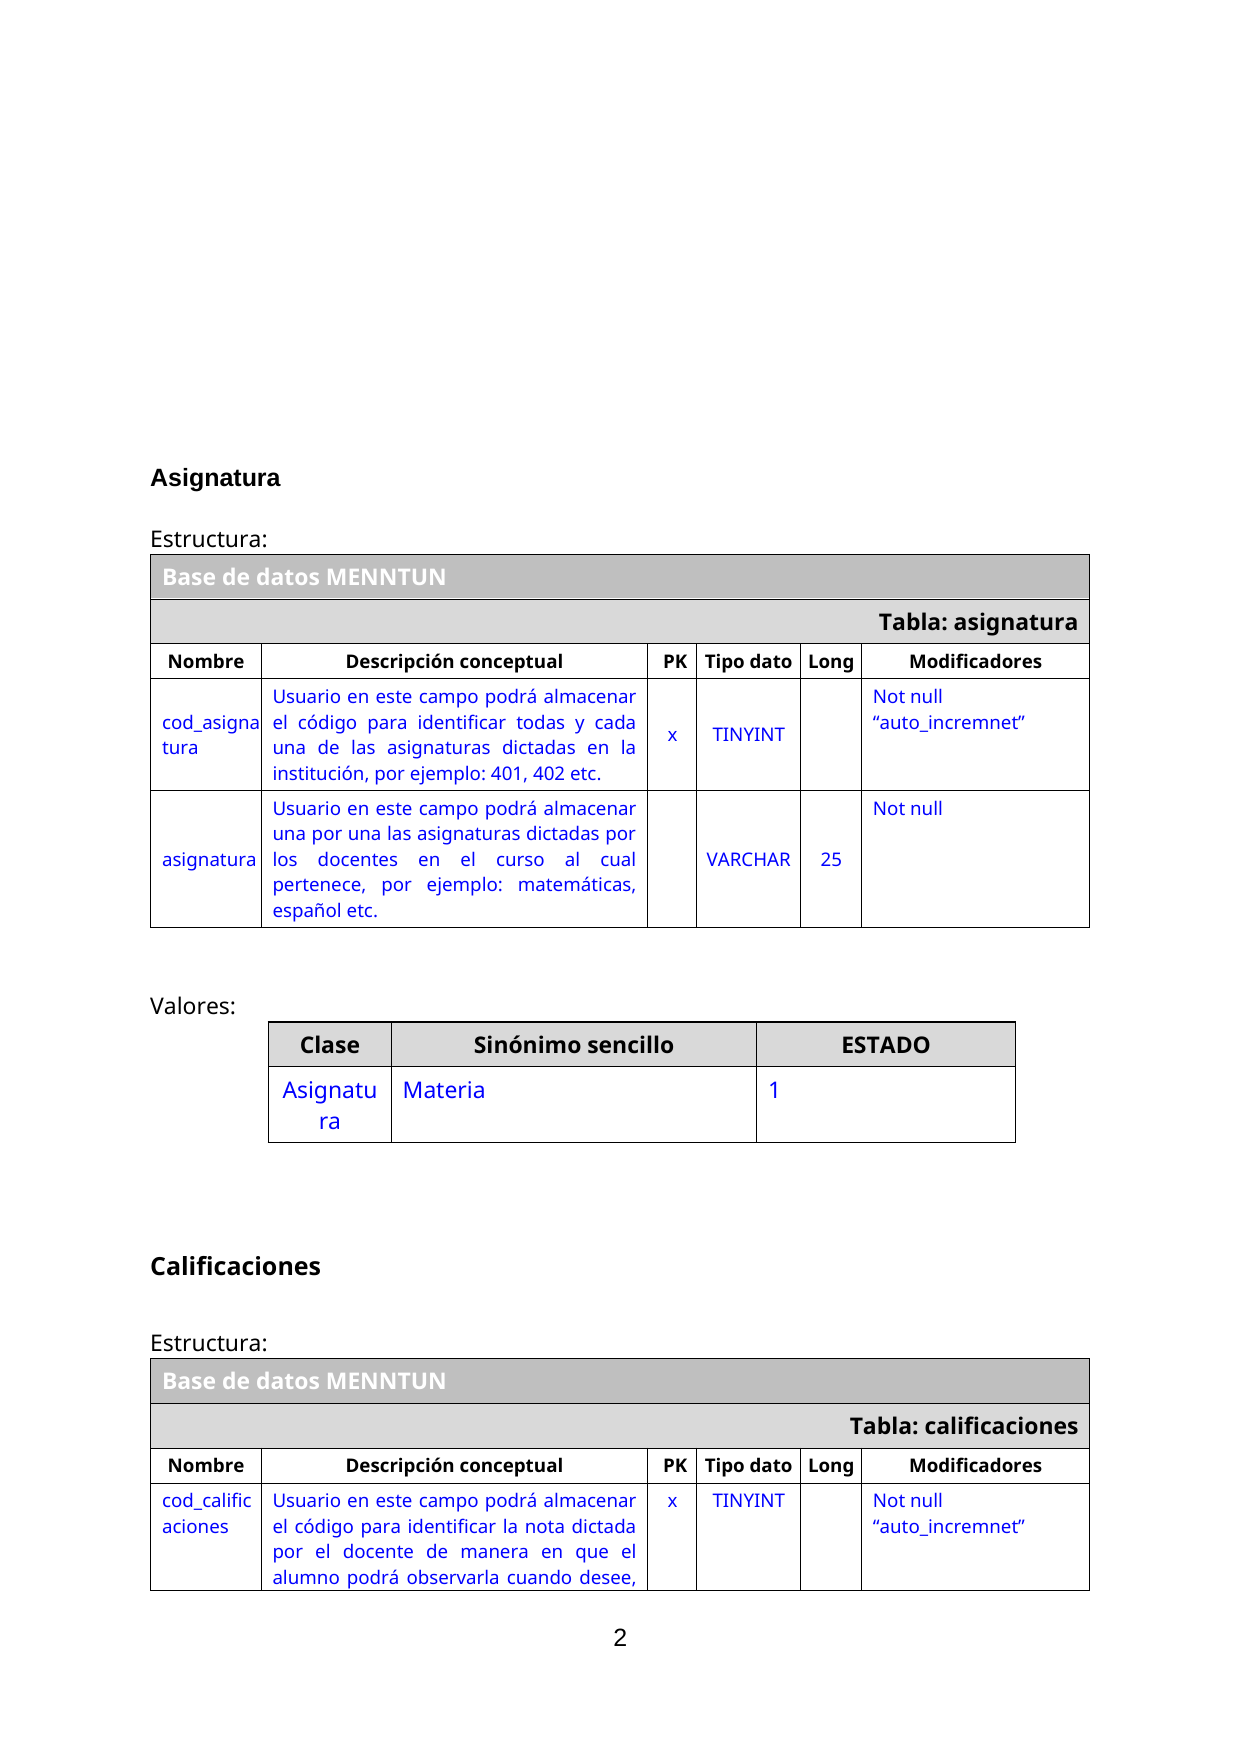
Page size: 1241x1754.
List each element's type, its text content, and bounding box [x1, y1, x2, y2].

table_cell [648, 791, 696, 927]
table_cell x [648, 679, 696, 790]
table_cell PK [648, 1449, 696, 1482]
table_cell Long [801, 1449, 861, 1482]
table_cell Usuario en este campo podrá almacenar el código para identificar todas y cada una de las asignaturas dictadas en la institución, por ejemplo: 401, 402 etc. [262, 679, 647, 790]
table_cell 1 [757, 1067, 1015, 1142]
table_cell Nombre [151, 644, 261, 678]
table_cell Descripción conceptual [262, 1449, 647, 1482]
table_cell x [648, 1484, 696, 1590]
text Valores: [150, 990, 1090, 1021]
table_header Sinónimo sencillo [392, 1023, 756, 1066]
table_cell Not null [862, 791, 1089, 927]
table_cell Tipo dato [697, 644, 800, 678]
table_cell cod_asignatura [151, 679, 261, 790]
text Calificaciones [150, 1249, 1090, 1283]
text Asignatura [150, 462, 1090, 491]
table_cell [262, 1484, 647, 1590]
table_cell Materia [392, 1067, 756, 1142]
table_cell Nombre [151, 1449, 261, 1482]
text Estructura: [150, 522, 1090, 554]
table_cell VARCHAR [697, 791, 800, 927]
table_cell cod_calificaciones [151, 1484, 261, 1590]
table_cell Modificadores [862, 644, 1089, 678]
table_cell Long [801, 644, 861, 678]
table_cell Usuario en este campo podrá almacenar una por una las asignaturas dictadas por los docentes en el curso al cual pertenece, por ejemplo: matemáticas, español etc. [262, 791, 647, 927]
table_header Base de datos MENNTUN [151, 555, 1089, 598]
table_header Clase [269, 1023, 391, 1066]
table_cell Not null “auto_incremnet” [862, 1484, 1089, 1590]
table_cell Asignatura [269, 1067, 391, 1142]
table_cell TINYINT [697, 1484, 800, 1590]
table_cell Tabla: calificaciones [151, 1404, 1089, 1448]
table_cell Modificadores [862, 1449, 1089, 1482]
table_cell 25 [801, 791, 861, 927]
table_cell Not null “auto_incremnet” [862, 679, 1089, 790]
table_cell TINYINT [697, 679, 800, 790]
table_header ESTADO [757, 1023, 1015, 1066]
table_cell Tipo dato [697, 1449, 800, 1482]
table_cell [801, 1484, 861, 1590]
table_cell Tabla: asignatura [151, 600, 1089, 643]
table_cell Descripción conceptual [262, 644, 647, 678]
table_header Base de datos MENNTUN [151, 1359, 1089, 1403]
text Estructura: [150, 1327, 1090, 1358]
table_cell [801, 679, 861, 790]
table_cell asignatura [151, 791, 261, 927]
table_cell PK [648, 644, 696, 678]
